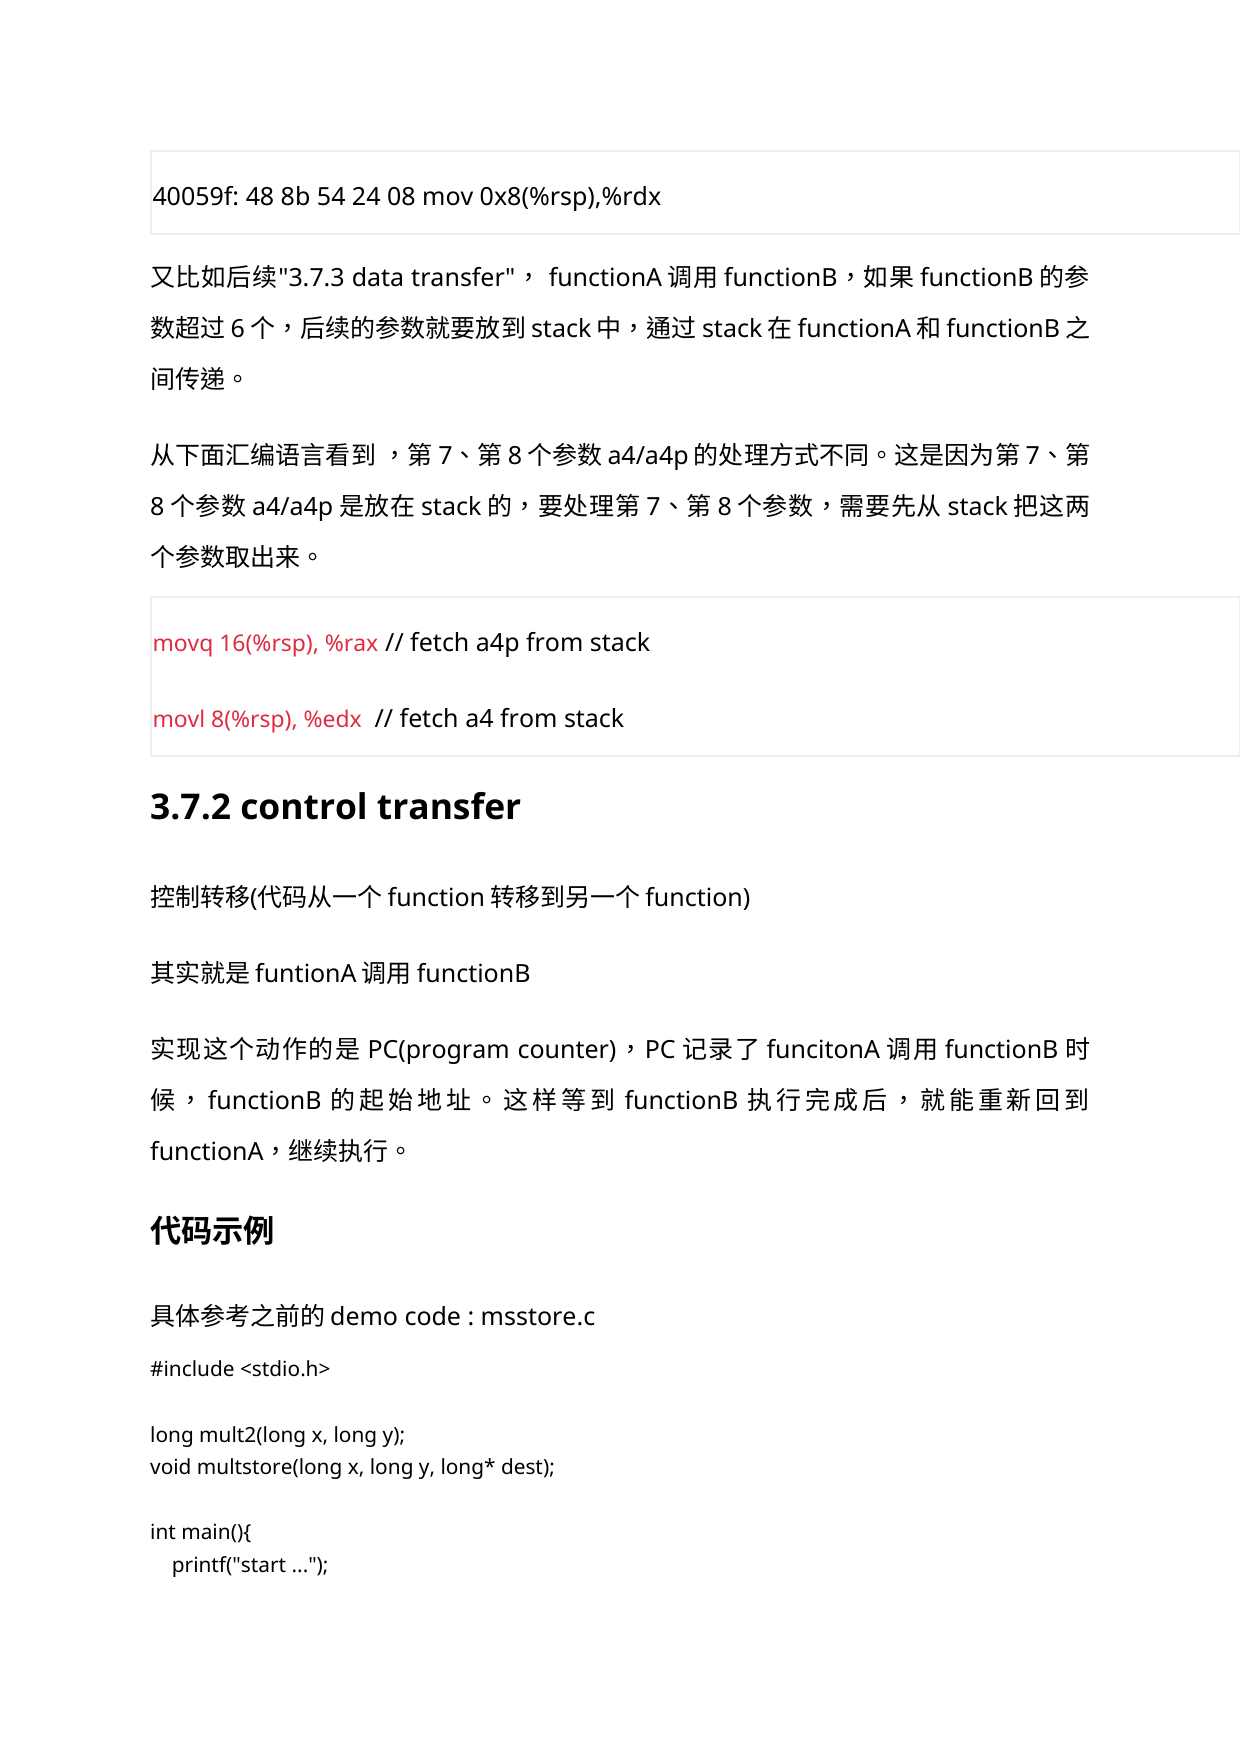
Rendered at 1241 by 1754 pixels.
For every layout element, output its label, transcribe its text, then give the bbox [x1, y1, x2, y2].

text 又比如后续"3.7.3 data transfer"， functionA调用functionB，如果functionB的参数超过6个，后续的参数就要放到stack中，通过stack在functionA和functionB之间传递。 [150, 260, 1090, 396]
subtitle 代码示例 [150, 1209, 1090, 1252]
table_header movq 16(%rsp), %rax // fetch a4p from stack movl 8(%rsp), %edx // fetch a4 from stack [152, 598, 1239, 755]
text 控制转移(代码从一个function转移到另一个function) [150, 879, 1090, 913]
text 具体参考之前的demo code : msstore.c [150, 1298, 1090, 1332]
text 其实就是funtionA调用functionB [150, 955, 1090, 989]
table_header 40059f: 48 8b 54 24 08 mov 0x8(%rsp),%rdx [152, 152, 1239, 233]
subtitle 3.7.2 control transfer [150, 782, 1090, 830]
text 实现这个动作的是PC(program counter)，PC记录了funcitonA调用functionB时候，functionB的起始地址。这样等到functionB执行完成后，就能重新回到functionA，继续执行。 [150, 1031, 1090, 1167]
text 从下面汇编语言看到 ，第7、第8个参数a4/a4p的处理方式不同。这是因为第7、第8个参数a4/a4p是放在stack的，要处理第7、第8个参数，需要先从stack把这两个参数取出来。 [150, 438, 1090, 574]
